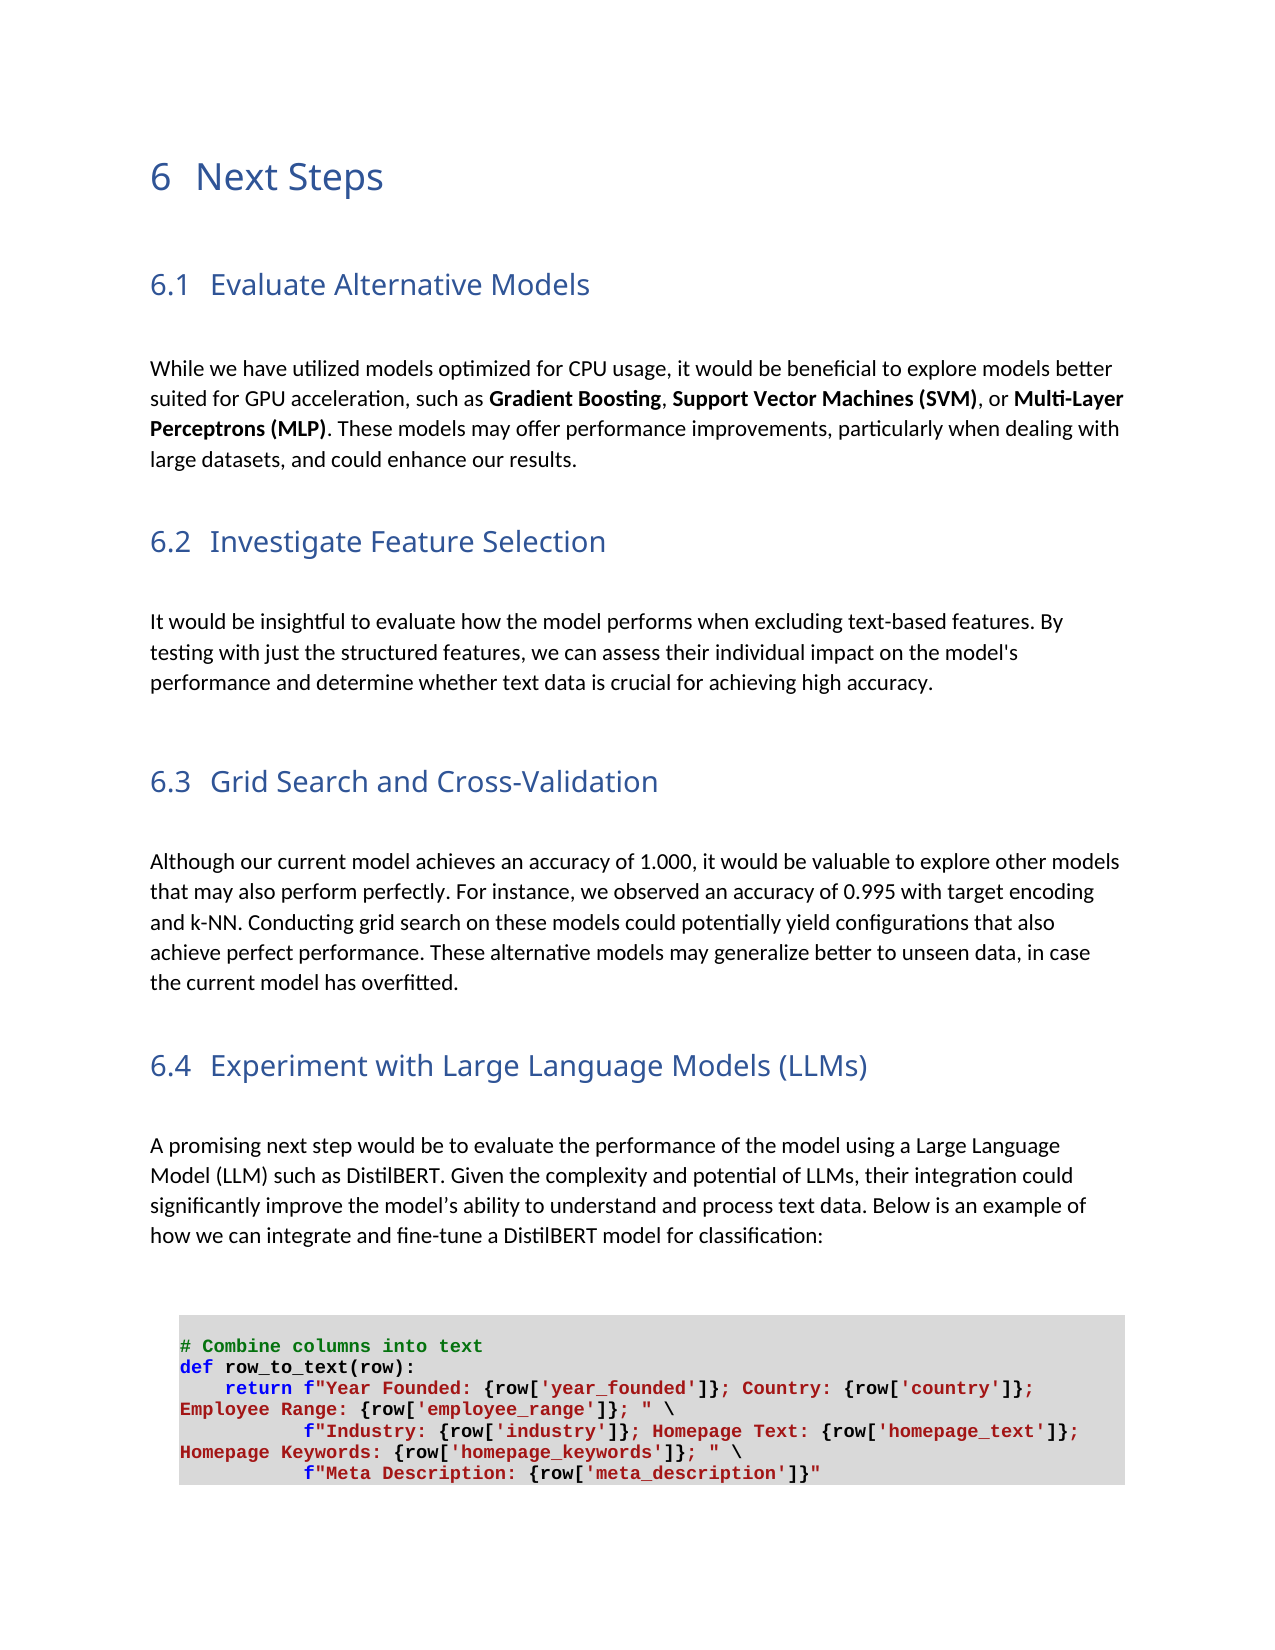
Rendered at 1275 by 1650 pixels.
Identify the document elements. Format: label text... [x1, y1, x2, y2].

subtitle Next Steps [150, 150, 1125, 256]
subtitle Grid Search and Cross-Validation [150, 762, 1125, 844]
text It would be insightful to evaluate how the model performs when excluding text-based features. By testing with just the structured features, we can assess their individual impact on the model's performance and determine whether text data is crucial for achieving high accuracy. [150, 607, 1125, 696]
text f"Meta Description: {row['meta_description']}" [179, 1464, 1125, 1485]
text Although our current model achieves an accuracy of 1.000, it would be valuable to explore other models that may also perform perfectly. For instance, we observed an accuracy of 0.995 with target encoding and k-NN. Conducting grid search on these models could potentially yield configurations that also achieve perfect performance. These alternative models may generalize better to unseen data, in case the current model has overfitted. [150, 847, 1125, 1026]
text # Combine columns into text [179, 1336, 1125, 1358]
text return f"Year Founded: {row['year_founded']}; Country: {row['country']}; Employee Range: {row['employee_range']}; " \ [179, 1379, 1125, 1421]
subtitle Experiment with Large Language Models (LLMs) [150, 1045, 1125, 1128]
text def row_to_text(row): [179, 1358, 1125, 1379]
subtitle Evaluate Alternative Models [150, 264, 1125, 304]
subtitle Investigate Feature Selection [150, 522, 1125, 604]
text While we have utilized models optimized for CPU usage, it would be beneficial to explore models better suited for GPU acceleration, such as Gradient Boosting, Support Vector Machines (SVM), or Multi-Layer Perceptrons (MLP). These models may offer performance improvements, particularly when dealing with large datasets, and could enhance our results. [150, 354, 1125, 503]
text A promising next step would be to evaluate the performance of the model using a Large Language Model (LLM) such as DistilBERT. Given the complexity and potential of LLMs, their integration could significantly improve the model’s ability to understand and process text data. Below is an example of how we can integrate and fine-tune a DistilBERT model for classification: [150, 1131, 1125, 1249]
text f"Industry: {row['industry']}; Homepage Text: {row['homepage_text']}; Homepage Keywords: {row['homepage_keywords']}; " \ [179, 1421, 1125, 1464]
